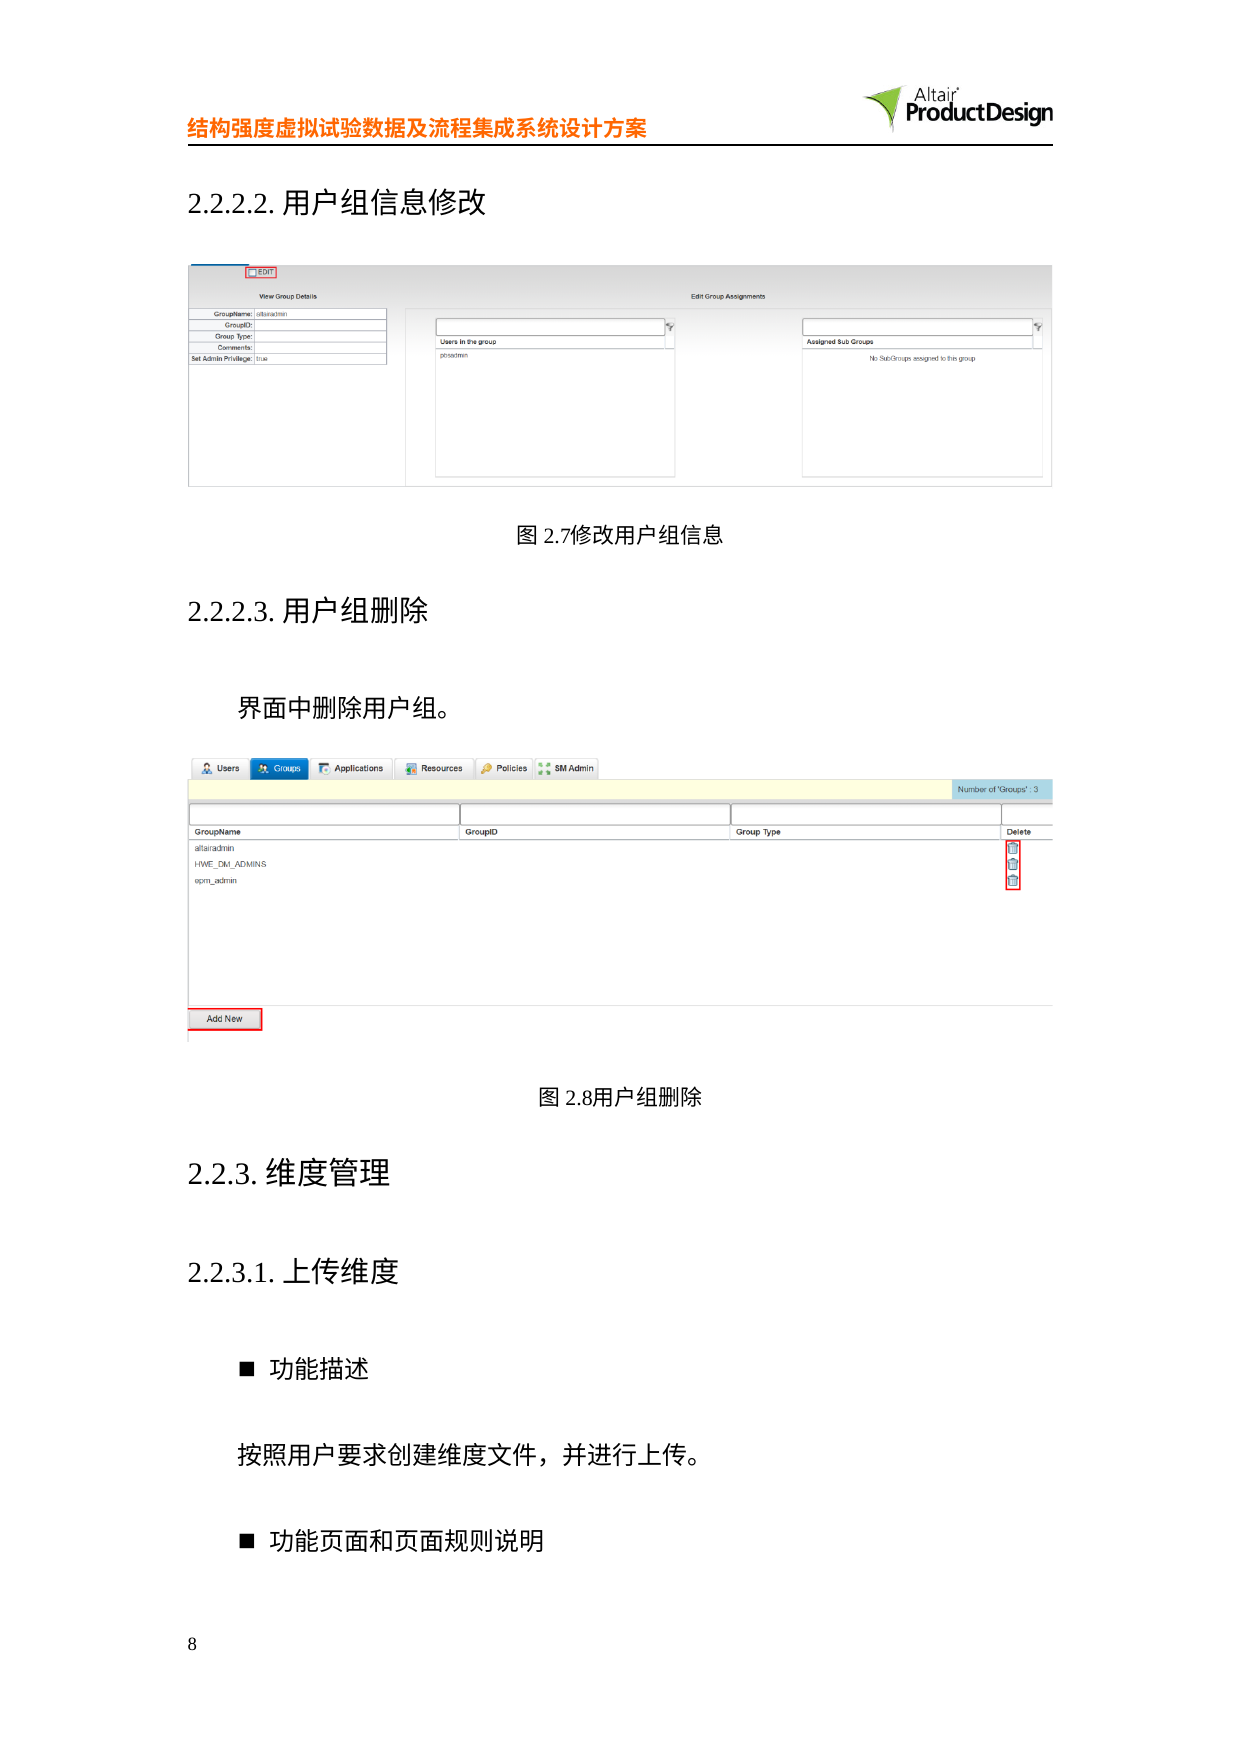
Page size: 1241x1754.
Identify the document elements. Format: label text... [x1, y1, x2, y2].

subtitle 上传维度 [187, 1236, 1053, 1304]
picture [862, 76, 1053, 137]
text 图 2.8用户组删除 [187, 1078, 1053, 1112]
text 按照用户要求创建维度文件，并进行上传。 [187, 1419, 1053, 1487]
text 功能描述 [187, 1333, 1053, 1401]
picture [188, 264, 1053, 489]
text 功能页面和页面规则说明 [187, 1505, 1053, 1573]
subtitle 用户组删除 [187, 575, 1053, 643]
subtitle 维度管理 [187, 1137, 1053, 1205]
text 图 2.7修改用户组信息 [187, 517, 1053, 551]
subtitle 用户组信息修改 [187, 167, 1053, 235]
picture [187, 758, 1053, 1042]
text 界面中删除用户组。 [187, 672, 1053, 740]
